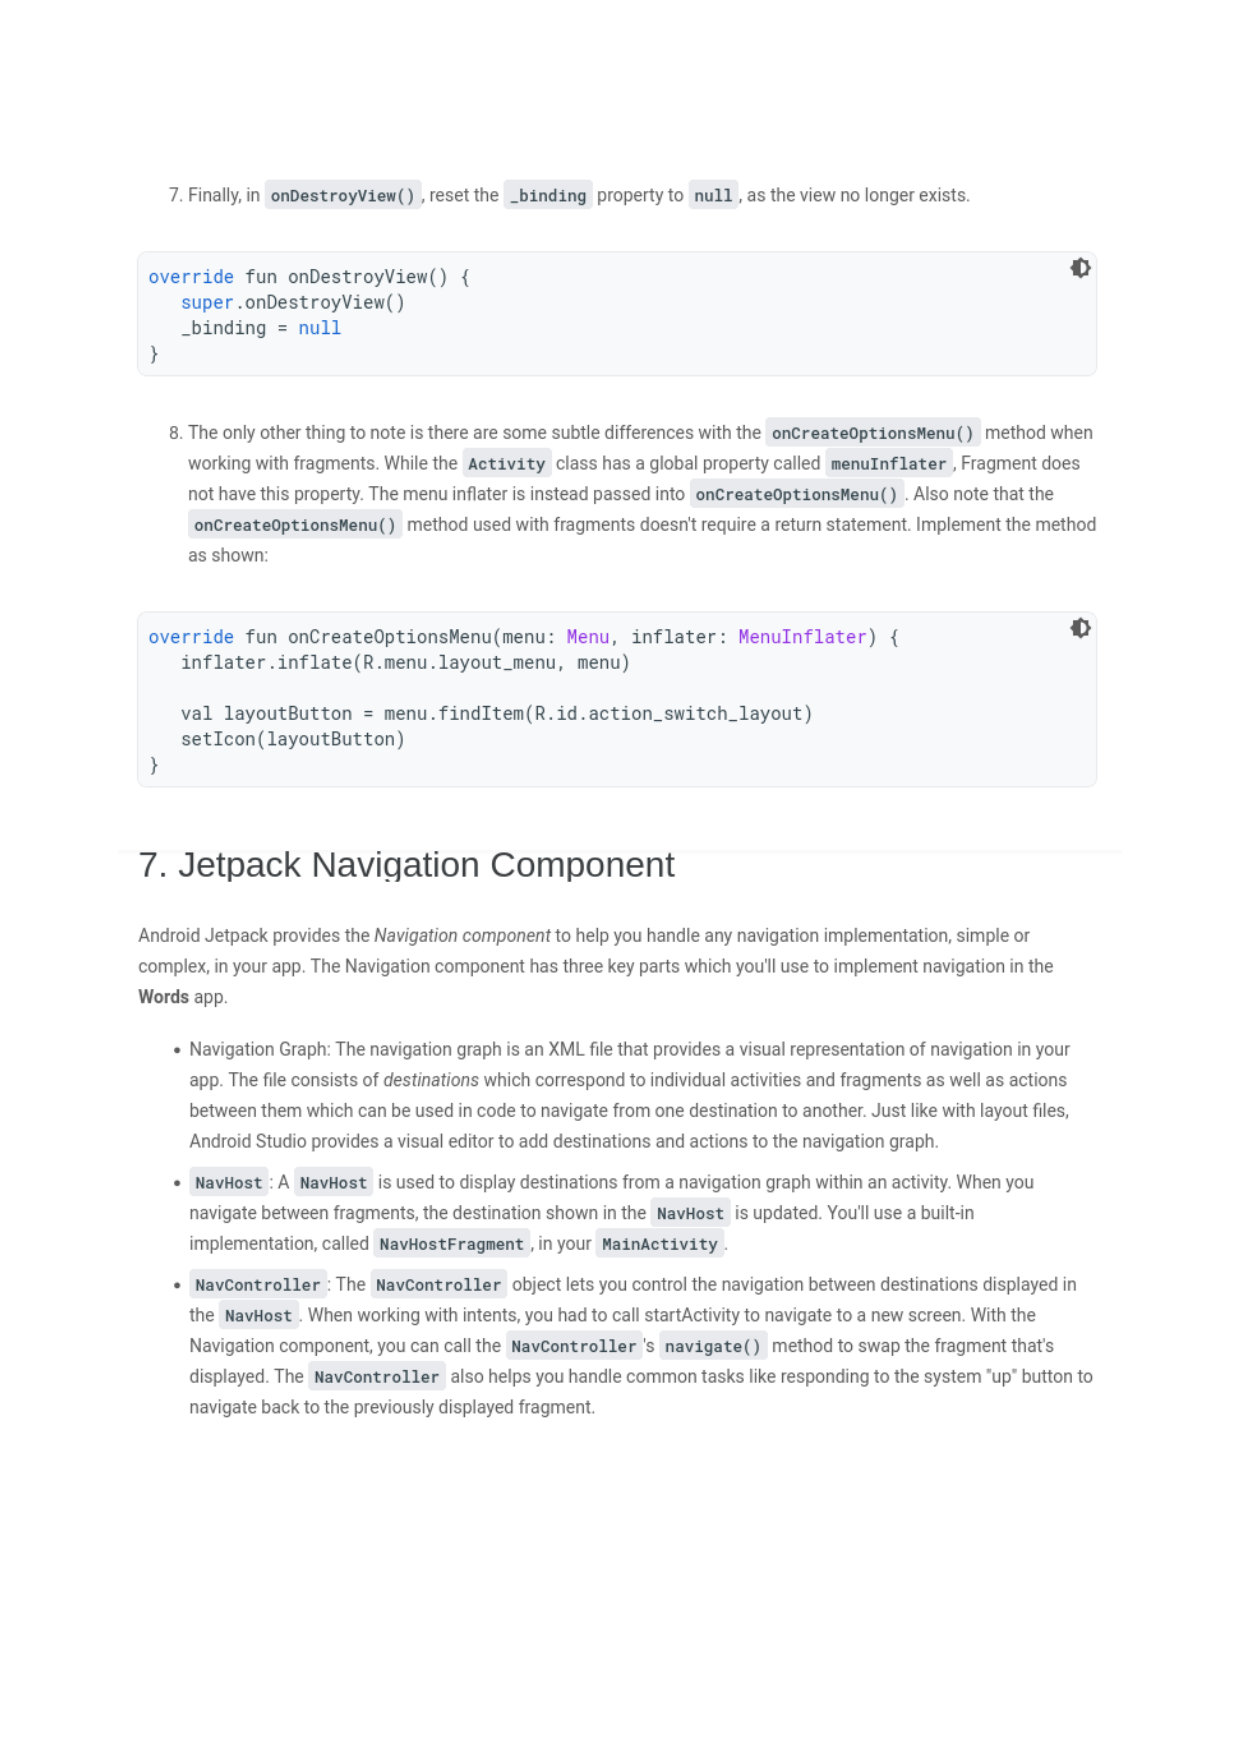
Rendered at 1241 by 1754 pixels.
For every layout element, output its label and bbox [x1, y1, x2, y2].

picture [118, 176, 1123, 803]
picture [118, 850, 1123, 1434]
